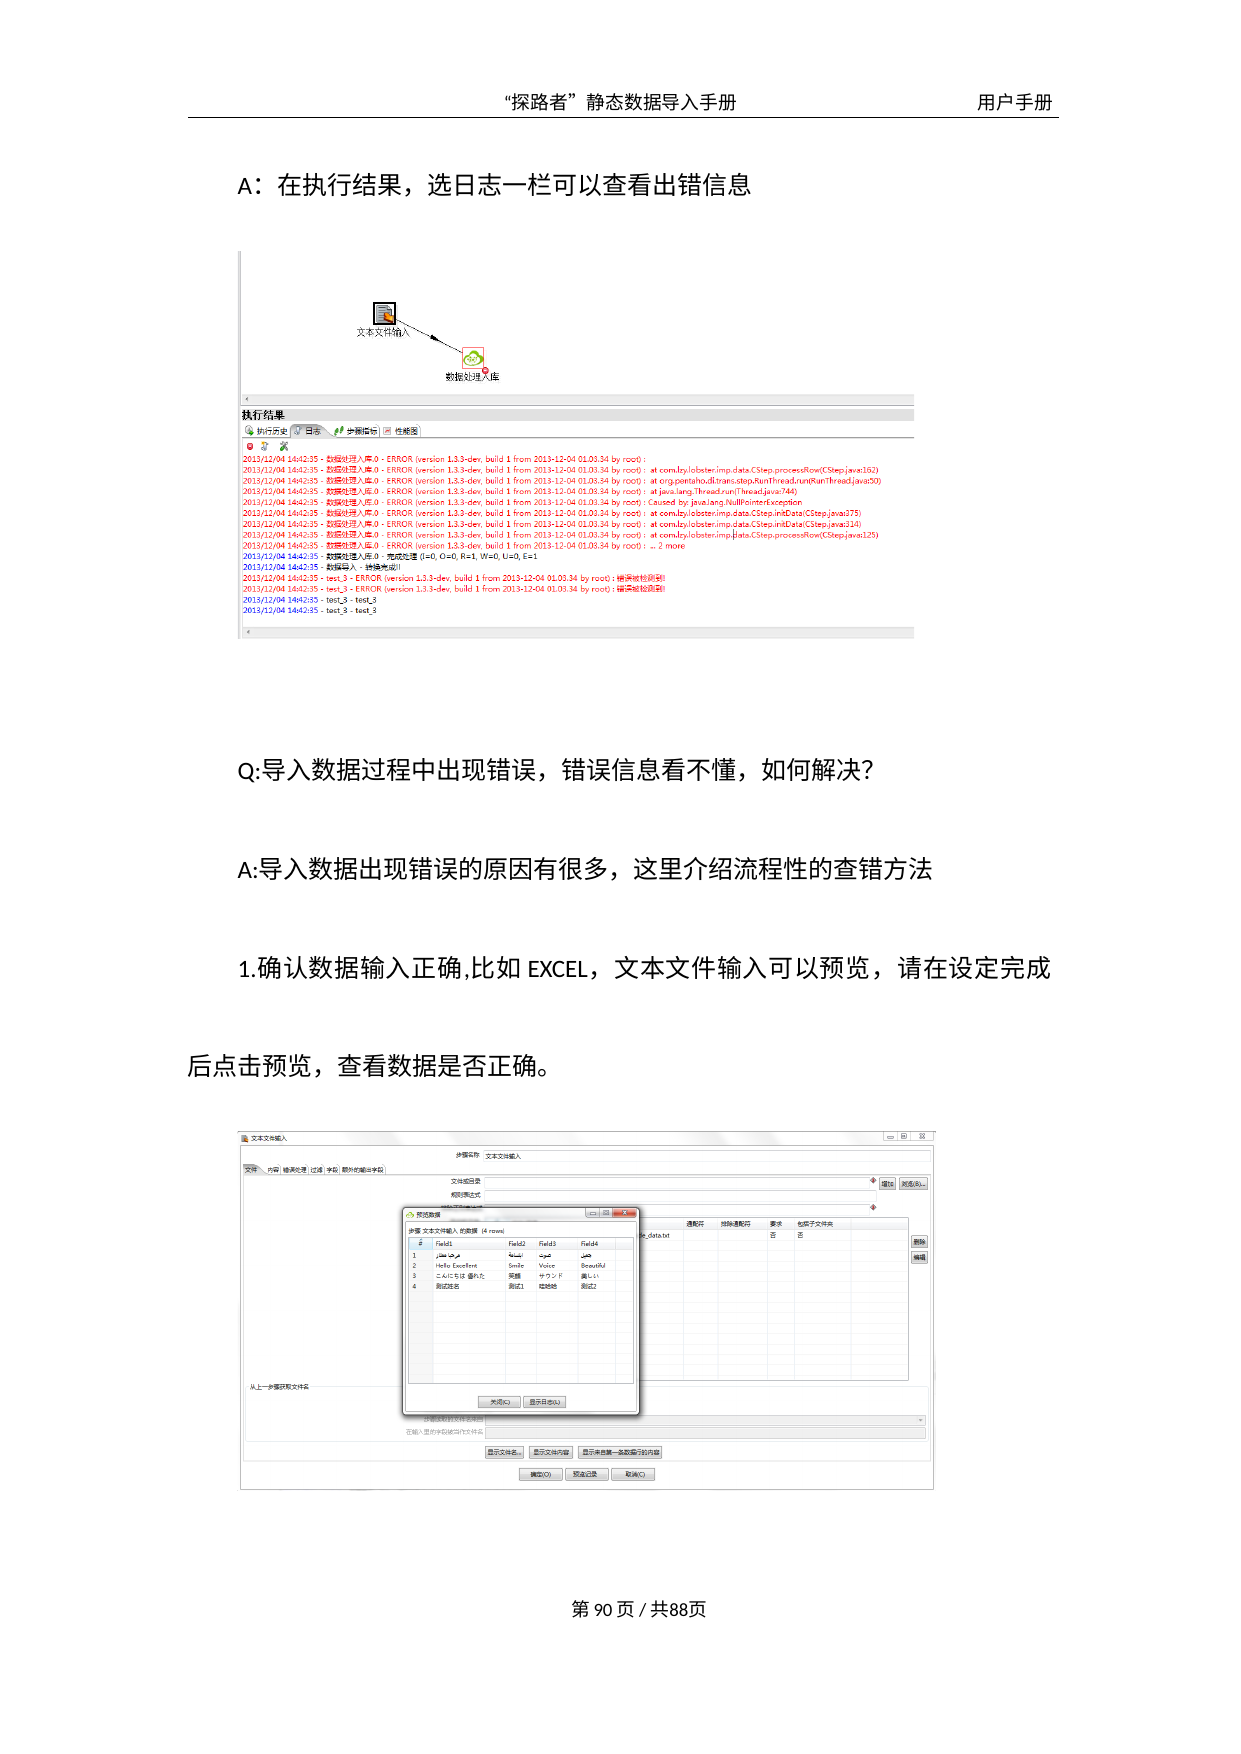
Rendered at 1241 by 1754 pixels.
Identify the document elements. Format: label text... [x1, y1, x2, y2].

picture [237, 251, 915, 639]
text Q:导入数据过程中出现错误，错误信息看不懂，如何解决？ [187, 736, 1053, 801]
text A：在执行结果，选日志一栏可以查看出错信息 [187, 151, 1053, 216]
text A:导入数据出现错误的原因有很多，这里介绍流程性的查错方法 [187, 835, 1053, 900]
text 1.确认数据输入正确,比如EXCEL，文本文件输入可以预览，请在设定完成后点击预览，查看数据是否正确。 [187, 934, 1053, 1097]
picture [237, 1131, 936, 1491]
